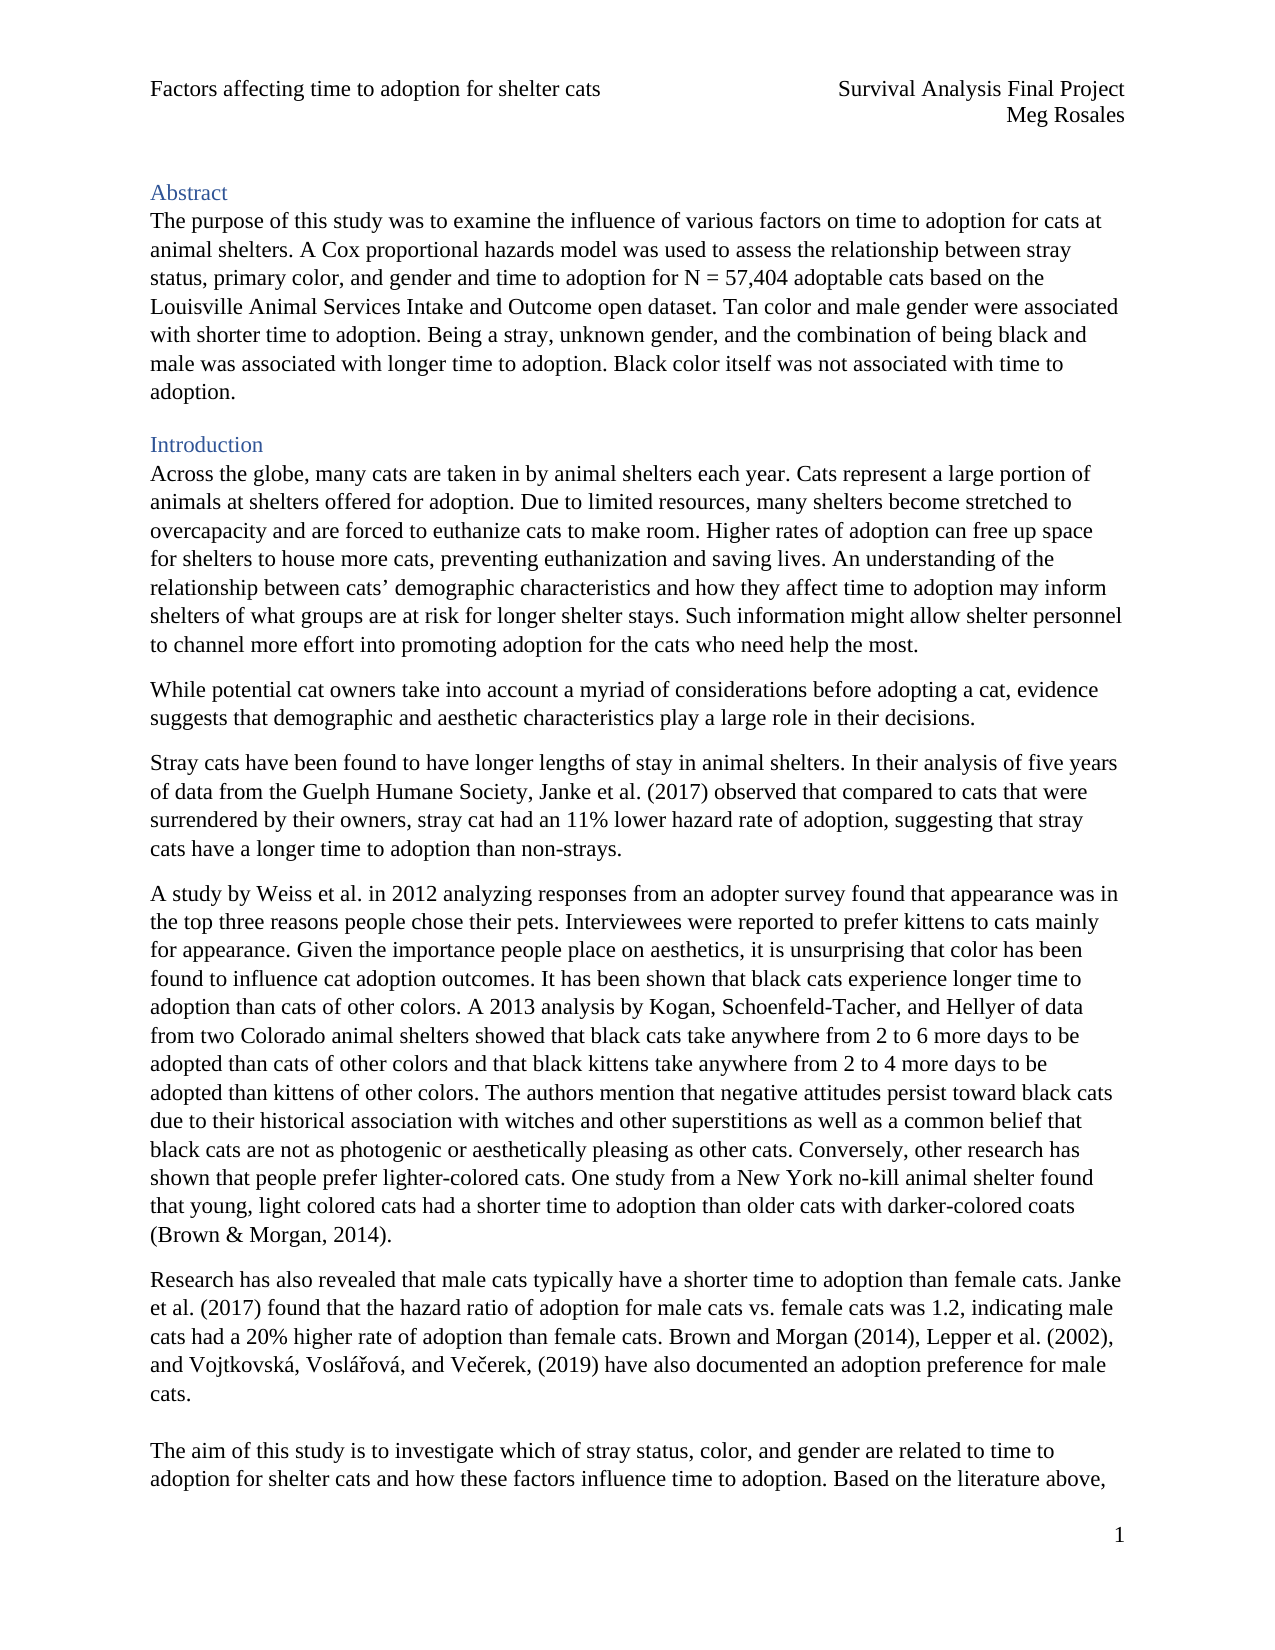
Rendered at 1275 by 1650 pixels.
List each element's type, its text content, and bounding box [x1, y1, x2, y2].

subtitle Abstract [150, 179, 1125, 205]
text Stray cats have been found to have longer lengths of stay in animal shelters. In their analysis of five years of data from the Guelph Humane Society, Janke et al. (2017) observed that compared to cats that were surrendered by their owners, stray cat had an 11% lower hazard rate of adoption, suggesting that stray cats have a longer time to adoption than non-strays. [150, 749, 1125, 861]
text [150, 1437, 1125, 1491]
text Across the globe, many cats are taken in by animal shelters each year. Cats represent a large portion of animals at shelters offered for adoption. Due to limited resources, many shelters become stretched to overcapacity and are forced to euthanize cats to make room. Higher rates of adoption can free up space for shelters to house more cats, preventing euthanization and saving lives. An understanding of the relationship between cats’ demographic characteristics and how they affect time to adoption may inform shelters of what groups are at risk for longer shelter stays. Such information might allow shelter personnel to channel more effort into promoting adoption for the cats who need help the most. [150, 460, 1125, 657]
text The purpose of this study was to examine the influence of various factors on time to adoption for cats at animal shelters. A Cox proportional hazards model was used to assess the relationship between stray status, primary color, and gender and time to adoption for N = 57,404 adoptable cats based on the Louisville Animal Services Intake and Outcome open dataset. Tan color and male gender were associated with shorter time to adoption. Being a stray, unknown gender, and the combination of being black and male was associated with longer time to adoption. Black color itself was not associated with time to adoption. [150, 207, 1125, 404]
text A study by Weiss et al. in 2012 analyzing responses from an adopter survey found that appearance was in the top three reasons people chose their pets. Interviewees were reported to prefer kittens to cats mainly for appearance. Given the importance people place on aesthetics, it is unsurprising that color has been found to influence cat adoption outcomes. It has been shown that black cats experience longer time to adoption than cats of other colors. A 2013 analysis by Kogan, Schoenfeld-Tacher, and Hellyer of data from two Colorado animal shelters showed that black cats take anywhere from 2 to 6 more days to be adopted than cats of other colors and that black kittens take anywhere from 2 to 4 more days to be adopted than kittens of other colors. The authors mention that negative attitudes persist toward black cats due to their historical association with witches and other superstitions as well as a common belief that black cats are not as photogenic or aesthetically pleasing as other cats. Conversely, other research has shown that people prefer lighter-colored cats. One study from a New York no-kill animal shelter found that young, light colored cats had a shorter time to adoption than older cats with darker-colored coats (Brown & Morgan, 2014). [150, 880, 1125, 1247]
subtitle Introduction [150, 432, 1125, 458]
text While potential cat owners take into account a myriad of considerations before adopting a cat, evidence suggests that demographic and aesthetic characteristics play a large role in their decisions. [150, 676, 1125, 731]
text Research has also revealed that male cats typically have a shorter time to adoption than female cats. Janke et al. (2017) found that the hazard ratio of adoption for male cats vs. female cats was 1.2, indicating male cats had a 20% higher rate of adoption than female cats. Brown and Morgan (2014), Lepper et al. (2002), and Vojtkovská, Voslářová, and Večerek, (2019) have also documented an adoption preference for male cats. [150, 1266, 1125, 1406]
